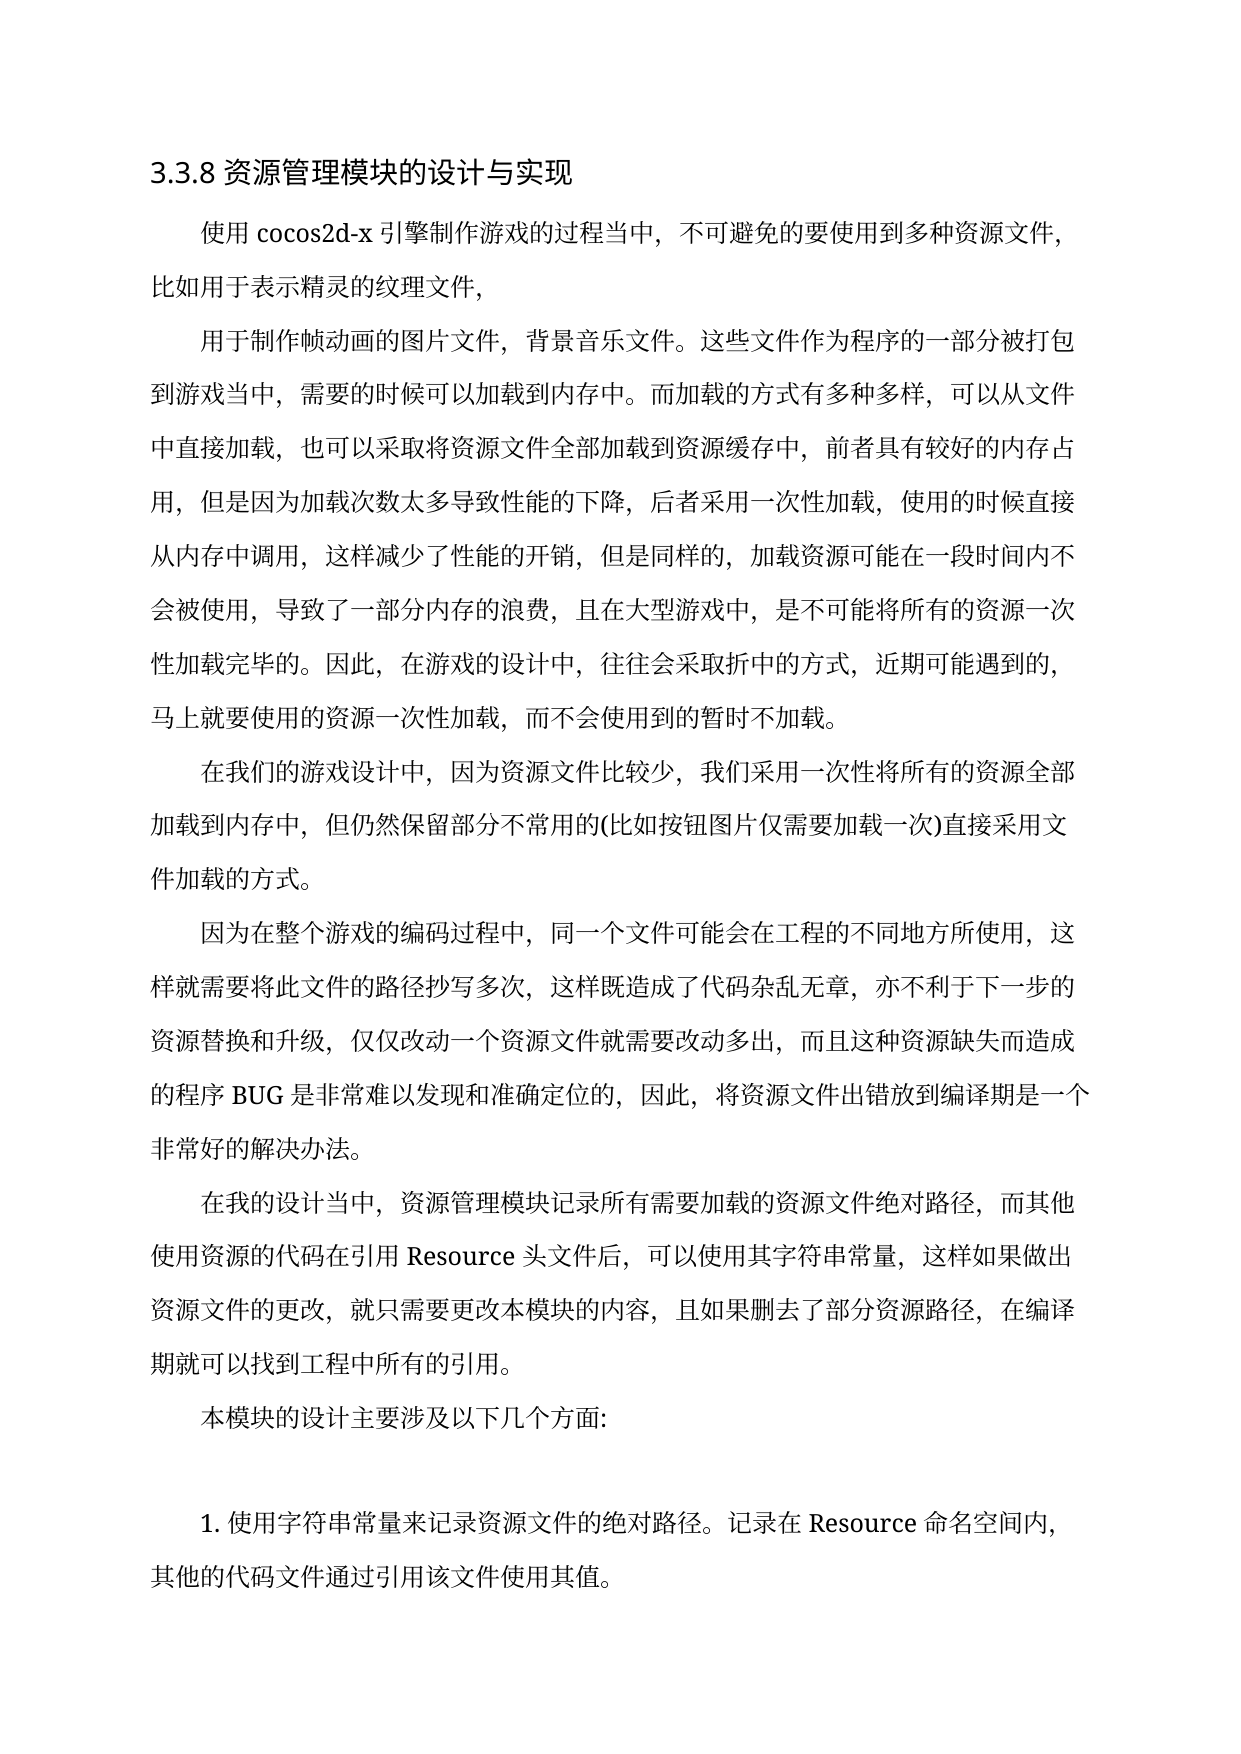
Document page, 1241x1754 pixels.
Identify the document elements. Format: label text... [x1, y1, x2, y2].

text 在我的设计当中，资源管理模块记录所有需要加载的资源文件绝对路径，而其他使用资源的代码在引用 Resource 头文件后，可以使用其字符串常量，这样如果做出资源文件的更改，就只需要更改本模块的内容，且如果删去了部分资源路径，在编译期就可以找到工程中所有的引用。 [150, 1183, 1090, 1381]
text 使用 cocos2d-x 引擎制作游戏的过程当中，不可避免的要使用到多种资源文件，比如用于表示精灵的纹理文件， [150, 213, 1090, 303]
text 3.3.8 资源管理模块的设计与实现 [150, 150, 1090, 192]
text 在我们的游戏设计中，因为资源文件比较少，我们采用一次性将所有的资源全部加载到内存中，但仍然保留部分不常用的(比如按钮图片仅需要加载一次)直接采用文件加载的方式。 [150, 752, 1090, 896]
text 用于制作帧动画的图片文件，背景音乐文件。这些文件作为程序的一部分被打包到游戏当中，需要的时候可以加载到内存中。而加载的方式有多种多样，可以从文件中直接加载，也可以采取将资源文件全部加载到资源缓存中，前者具有较好的内存占用，但是因为加载次数太多导致性能的下降，后者采用一次性加载，使用的时候直接从内存中调用，这样减少了性能的开销，但是同样的，加载资源可能在一段时间内不会被使用，导致了一部分内存的浪费，且在大型游戏中，是不可能将所有的资源一次性加载完毕的。因此，在游戏的设计中，往往会采取折中的方式，近期可能遇到的，马上就要使用的资源一次性加载，而不会使用到的暂时不加载。 [150, 321, 1090, 734]
text 本模块的设计主要涉及以下几个方面: [150, 1399, 1090, 1435]
text 1. 使用字符串常量来记录资源文件的绝对路径。记录在 Resource 命名空间内，其他的代码文件通过引用该文件使用其值。 [150, 1504, 1090, 1594]
text 因为在整个游戏的编码过程中，同一个文件可能会在工程的不同地方所使用，这样就需要将此文件的路径抄写多次，这样既造成了代码杂乱无章，亦不利于下一步的资源替换和升级，仅仅改动一个资源文件就需要改动多出，而且这种资源缺失而造成的程序 BUG 是非常难以发现和准确定位的，因此，将资源文件出错放到编译期是一个非常好的解决办法。 [150, 914, 1090, 1165]
